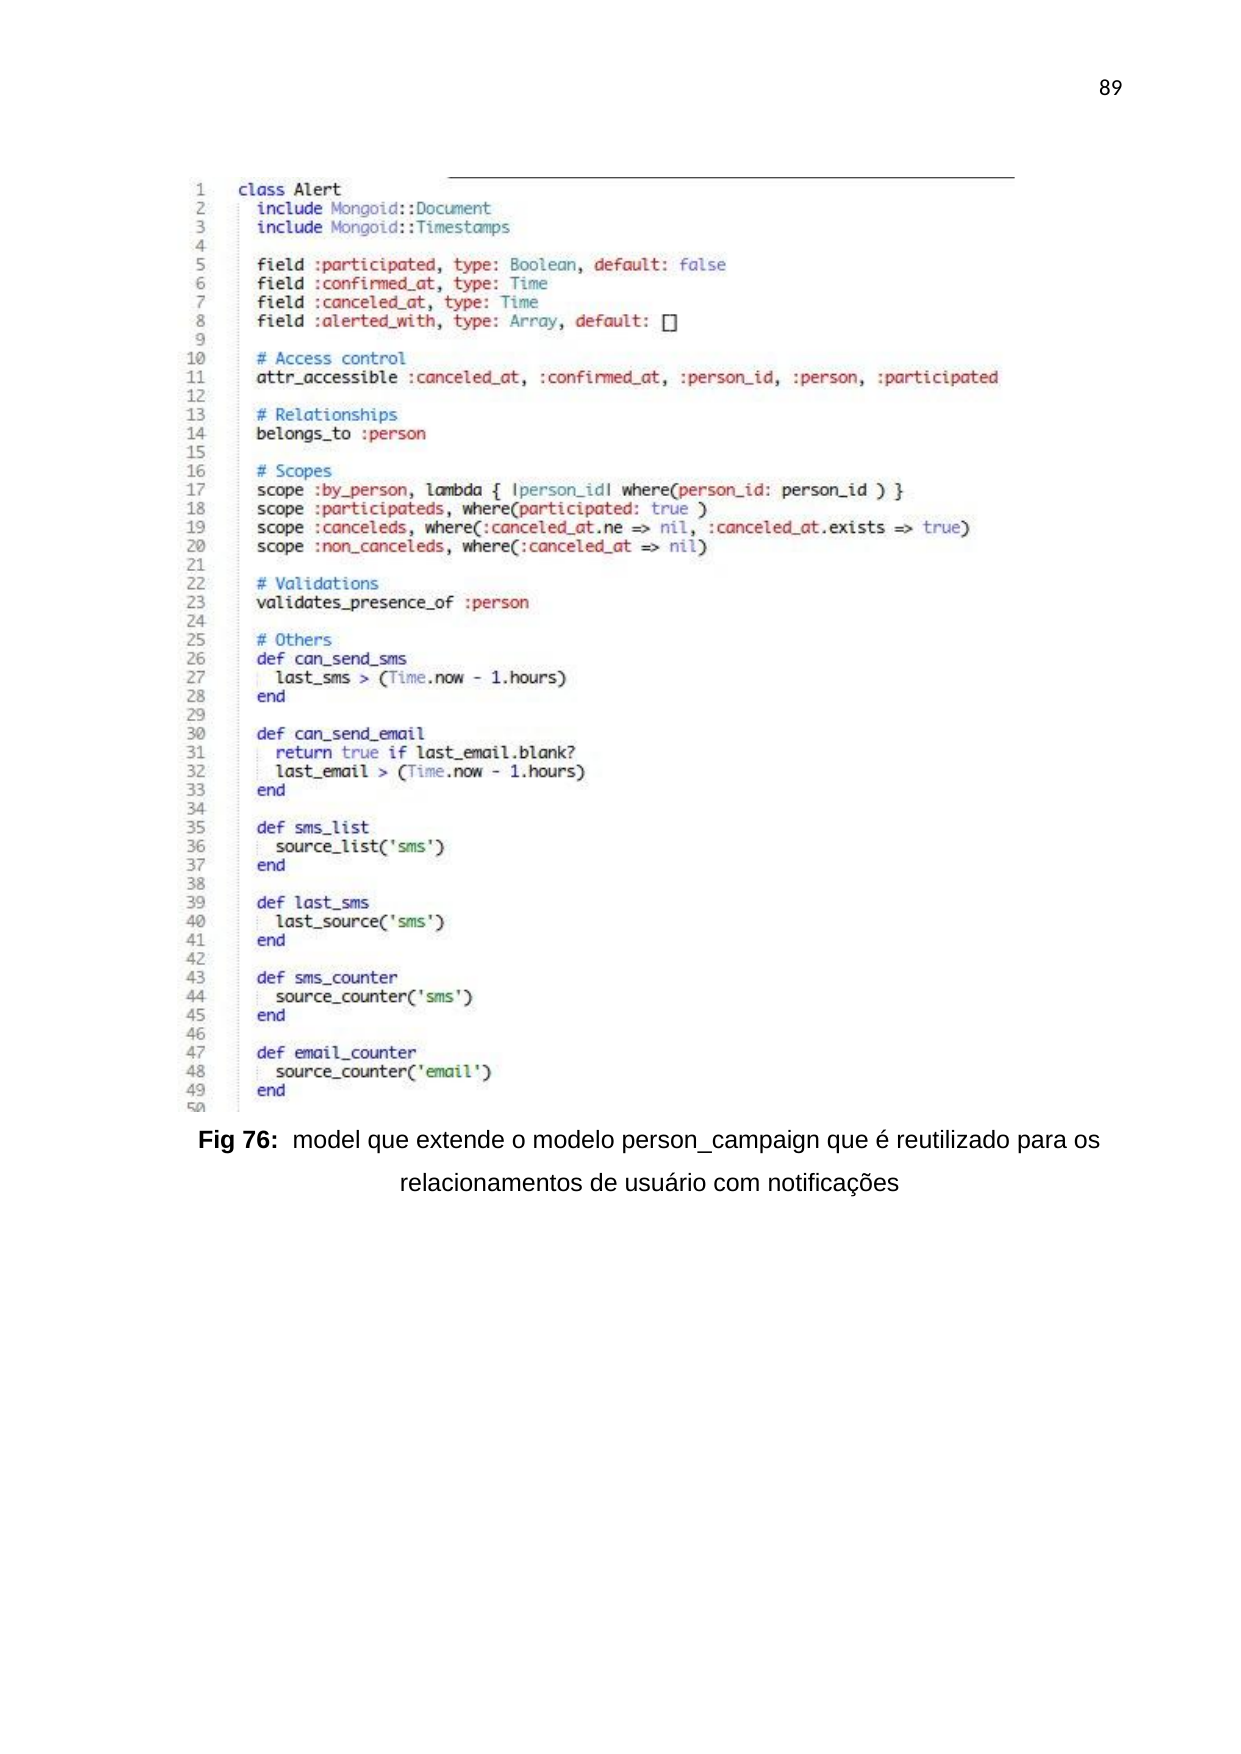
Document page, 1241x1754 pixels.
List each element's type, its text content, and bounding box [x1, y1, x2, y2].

text Fig 76: model que extende o modelo person_campaign que é reutilizado para os relacionamentos de usuário com notificações [177, 1125, 1122, 1197]
picture [177, 177, 1015, 1112]
